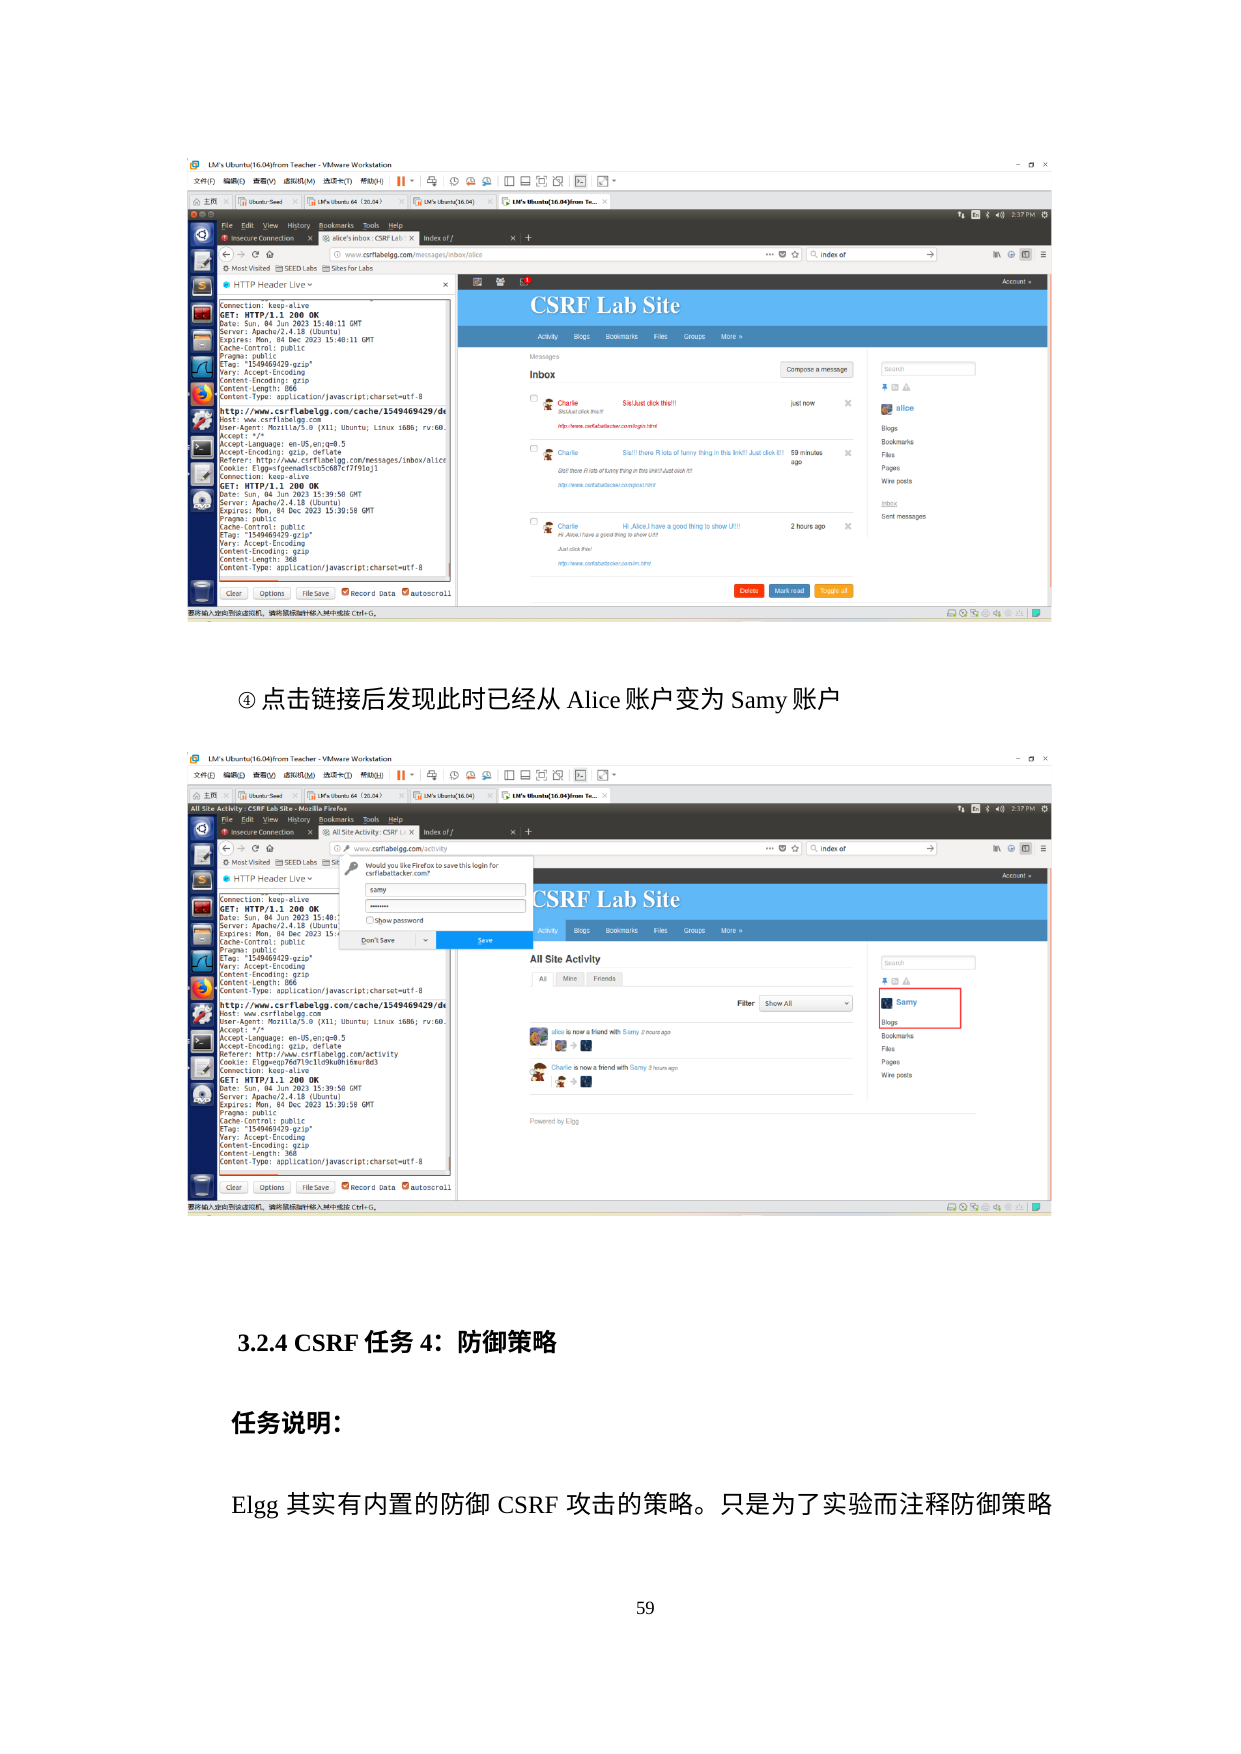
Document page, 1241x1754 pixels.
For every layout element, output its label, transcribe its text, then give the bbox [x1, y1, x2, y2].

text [187, 1471, 1053, 1536]
picture [187, 752, 1052, 1216]
picture [187, 158, 1052, 622]
text 任务说明： [187, 1389, 1053, 1454]
text ④点击链接后发现此时已经从Alice账户变为Samy账户 [187, 666, 1053, 731]
text 3.2.4 CSRF任务 4：防御策略 [187, 1308, 1053, 1373]
